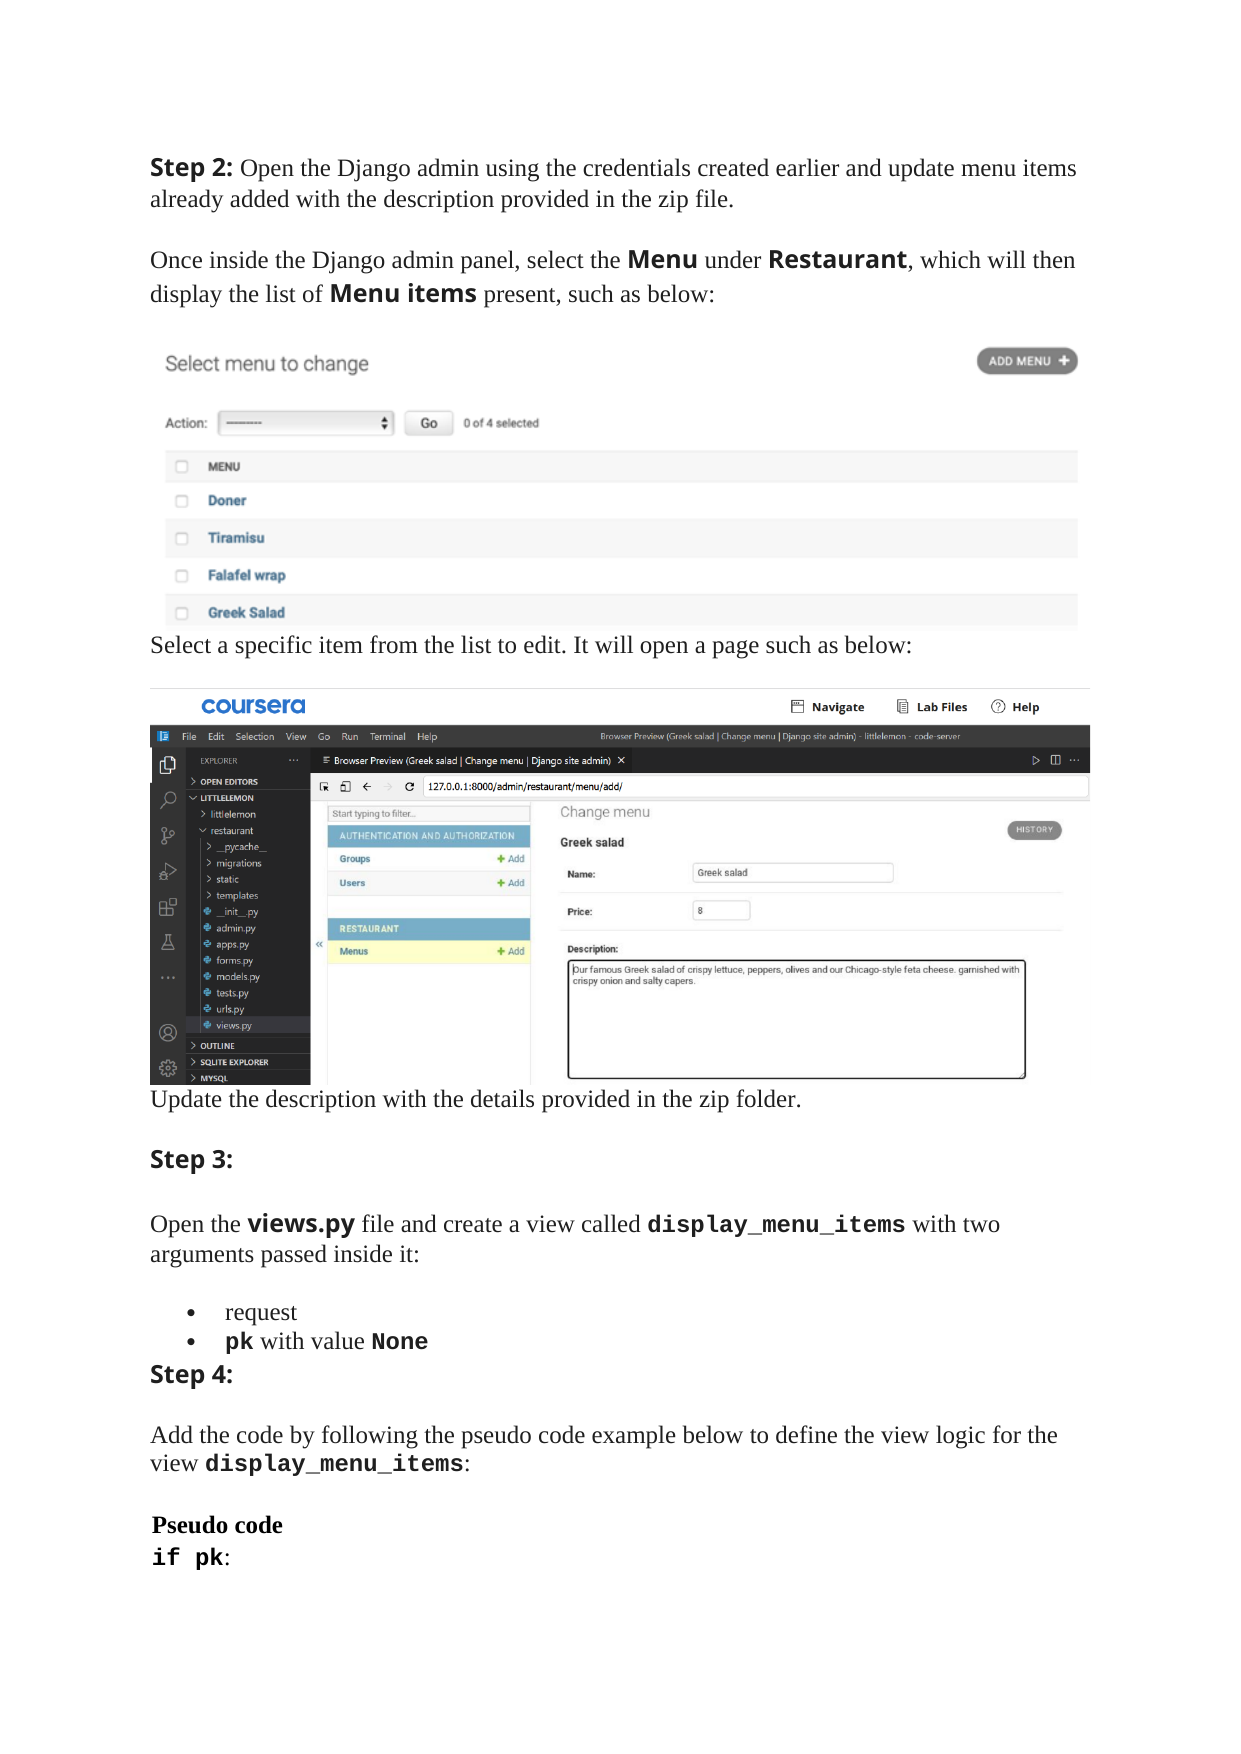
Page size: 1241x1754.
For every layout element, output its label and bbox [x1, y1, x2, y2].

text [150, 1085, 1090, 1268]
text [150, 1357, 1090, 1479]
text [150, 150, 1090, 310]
picture [150, 688, 1091, 1085]
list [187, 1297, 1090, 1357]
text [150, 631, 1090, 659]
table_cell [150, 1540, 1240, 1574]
picture [150, 339, 1091, 631]
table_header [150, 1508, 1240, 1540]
